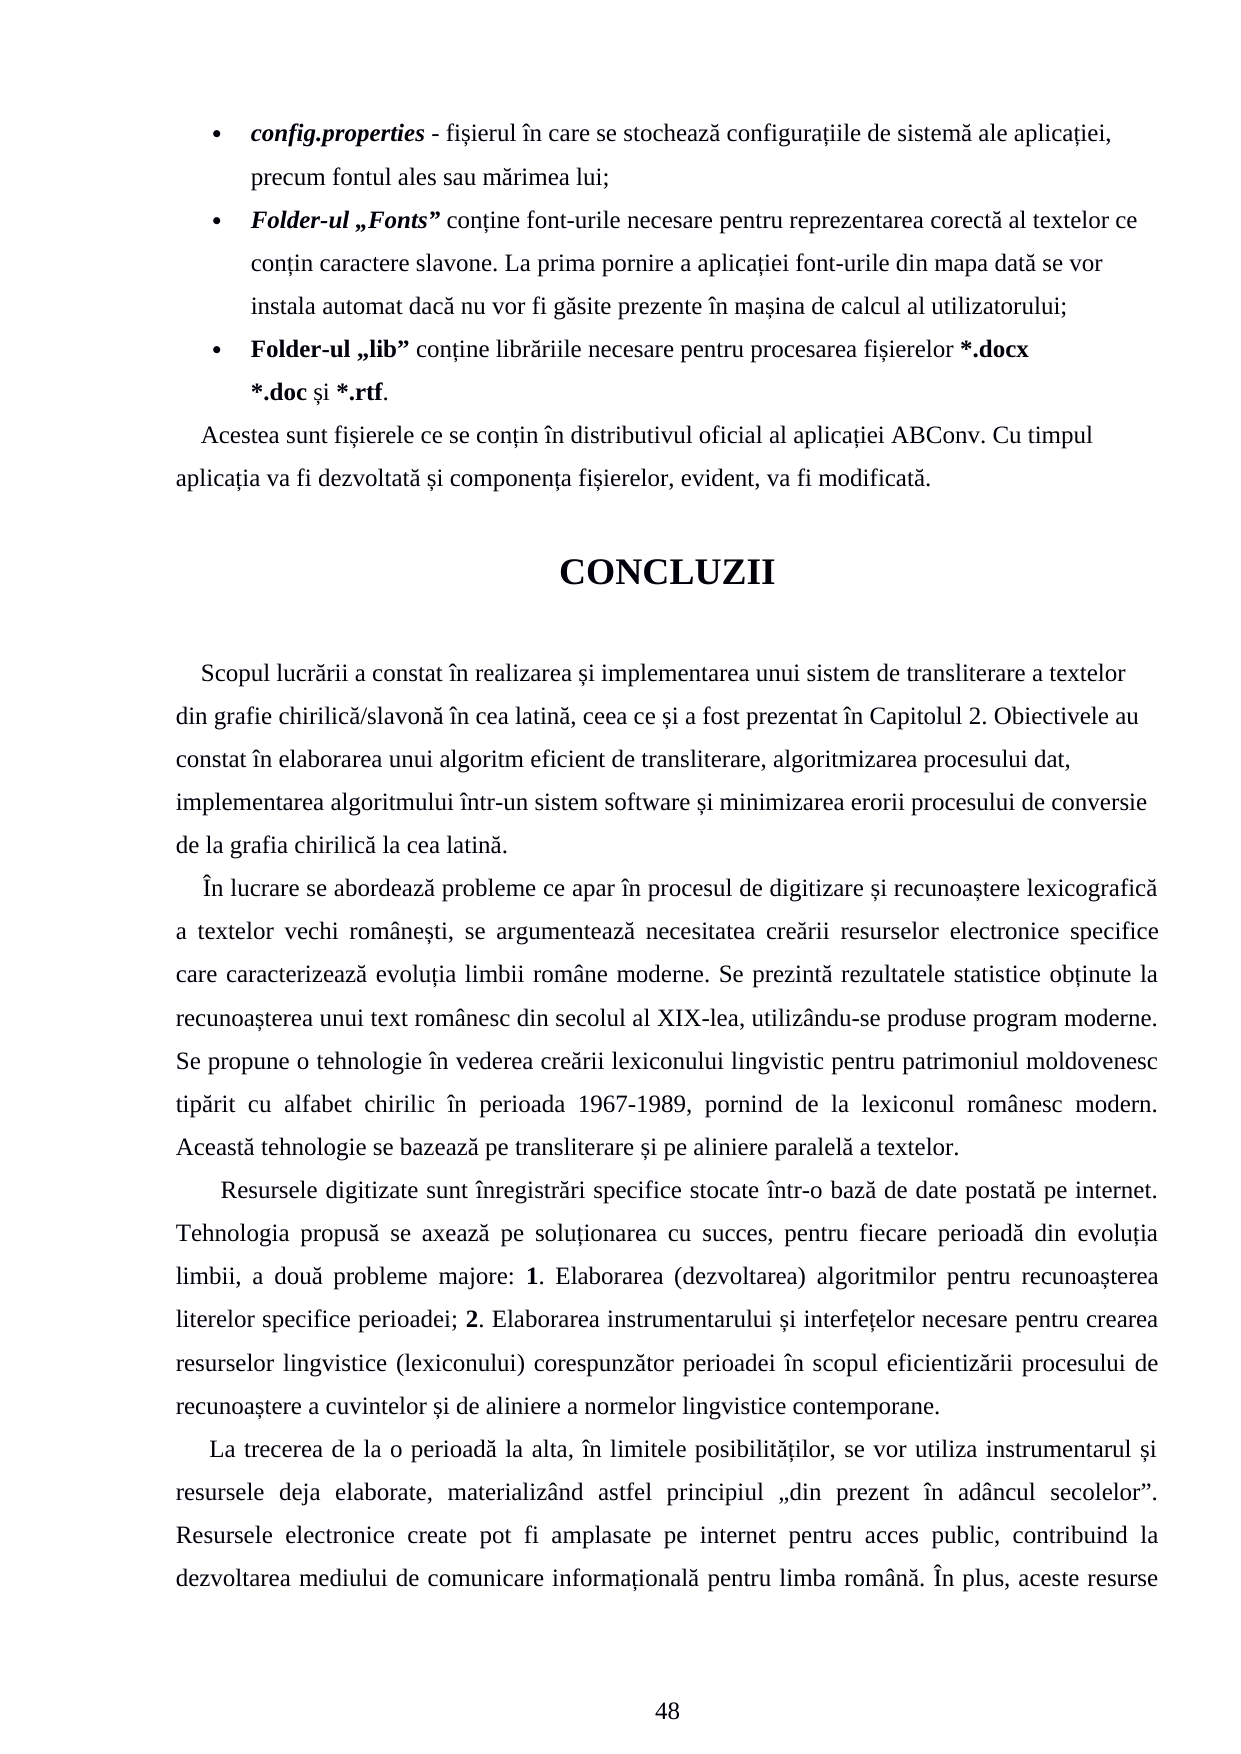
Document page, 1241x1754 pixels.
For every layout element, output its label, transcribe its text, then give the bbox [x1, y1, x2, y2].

text Scopul lucrării a constat în realizarea și implementarea unui sistem de transliterare a textelor din grafie chirilică/slavonă în cea latină, ceea ce și a fost prezentat în Capitolul 2. Obiectivele au constat în elaborarea unui algoritm eficient de transliterare, algoritmizarea procesului dat, implementarea algoritmului într-un sistem software și minimizarea erorii procesului de conversie de la grafia chirilică la cea latină. [176, 658, 1159, 859]
list Folder-ul „lib” conține librăriile necesare pentru procesarea fișierelor *.docx *.doc și *.rtf. [213, 334, 1159, 406]
list Folder-ul „Fonts” conține font-urile necesare pentru reprezentarea corectă al textelor ce conțin caractere slavone. La prima pornire a aplicației font-urile din mapa dată se vor instala automat dacă nu vor fi găsite prezente în mașina de calcul al utilizatorului; [213, 205, 1159, 320]
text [176, 1434, 1159, 1592]
text Resursele digitizate sunt înregistrări specifice stocate într-o bază de date postată pe internet. Tehnologia propusă se axează pe soluționarea cu succes, pentru fiecare perioadă din evoluția limbii, a două probleme majore: 1. Elaborarea (dezvoltarea) algoritmilor pentru recunoașterea literelor specifice perioadei; 2. Elaborarea instrumentarului și interfețelor necesare pentru crearea resurselor lingvistice (lexiconului) corespunzător perioadei în scopul eficientizării procesului de recunoaștere a cuvintelor și de aliniere a normelor lingvistice contemporane. [176, 1175, 1159, 1419]
text În lucrare se abordează probleme ce apar în procesul de digitizare și recunoaștere lexicografică a textelor vechi românești, se argumentează necesitatea creării resurselor electronice specifice care caracterizează evoluția limbii române moderne. Se prezintă rezultatele statistice obținute la recunoașterea unui text românesc din secolul al XIX-lea, utilizându-se produse program moderne. Se propune o tehnologie în vederea creării lexiconului lingvistic pentru patrimoniul moldovenesc tipărit cu alfabet chirilic în perioada 1967-1989, pornind de la lexiconul românesc modern. Această tehnologie se bazează pe transliterare și pe aliniere paralelă a textelor. [176, 873, 1159, 1161]
text CONCLUZII [176, 550, 1159, 593]
list config.properties - fișierul în care se stochează configurațiile de sistemă ale aplicației, precum fontul ales sau mărimea lui; [213, 118, 1159, 190]
text Acestea sunt fișierele ce se conțin în distributivul oficial al aplicației ABConv. Cu timpul aplicația va fi dezvoltată și componența fișierelor, evident, va fi modificată. [176, 420, 1159, 492]
